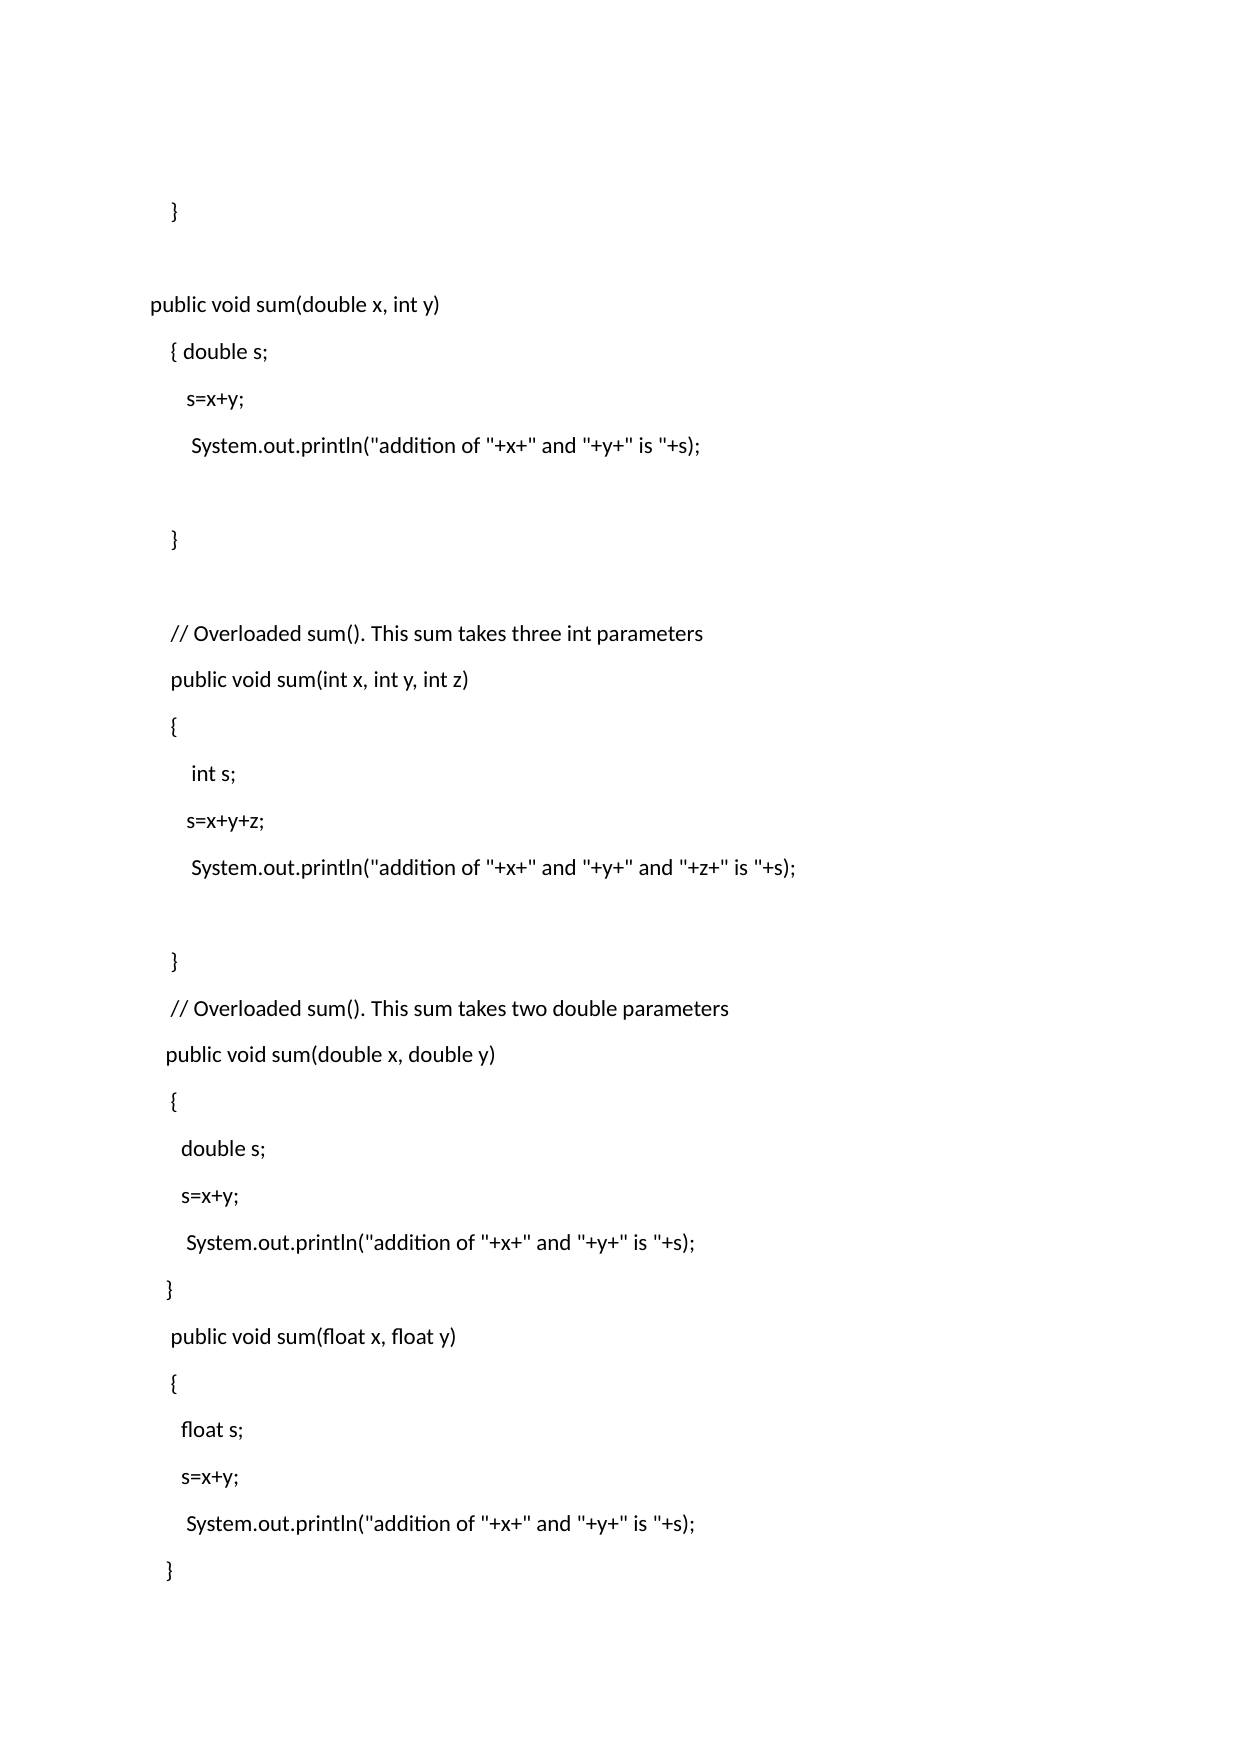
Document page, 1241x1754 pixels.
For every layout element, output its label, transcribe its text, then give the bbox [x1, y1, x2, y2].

text // Overloaded sum(). This sum takes three int parameters [150, 619, 1090, 647]
text int s; [150, 759, 1090, 787]
text { [150, 1369, 1090, 1397]
text } [150, 947, 1090, 975]
text double s; [150, 1134, 1090, 1162]
text float s; [150, 1416, 1090, 1444]
text } [150, 1275, 1090, 1303]
text { [150, 712, 1090, 741]
text } [150, 1556, 1090, 1584]
text public void sum(double x, int y) [150, 291, 1090, 319]
text } [150, 525, 1090, 553]
text // Overloaded sum(). This sum takes two double parameters [150, 994, 1090, 1022]
text } [150, 197, 1090, 225]
text public void sum(float x, float y) [150, 1322, 1090, 1350]
text { [150, 1087, 1090, 1116]
text s=x+y; [150, 1462, 1090, 1491]
text s=x+y; [150, 1181, 1090, 1209]
text System.out.println("addition of "+x+" and "+y+" is "+s); [150, 1509, 1090, 1537]
text { double s; [150, 337, 1090, 366]
text s=x+y; [150, 384, 1090, 412]
text public void sum(int x, int y, int z) [150, 666, 1090, 694]
text System.out.println("addition of "+x+" and "+y+" is "+s); [150, 1228, 1090, 1256]
text s=x+y+z; [150, 806, 1090, 834]
text System.out.println("addition of "+x+" and "+y+" and "+z+" is "+s); [150, 853, 1090, 881]
text public void sum(double x, double y) [150, 1041, 1090, 1069]
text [150, 431, 1090, 459]
